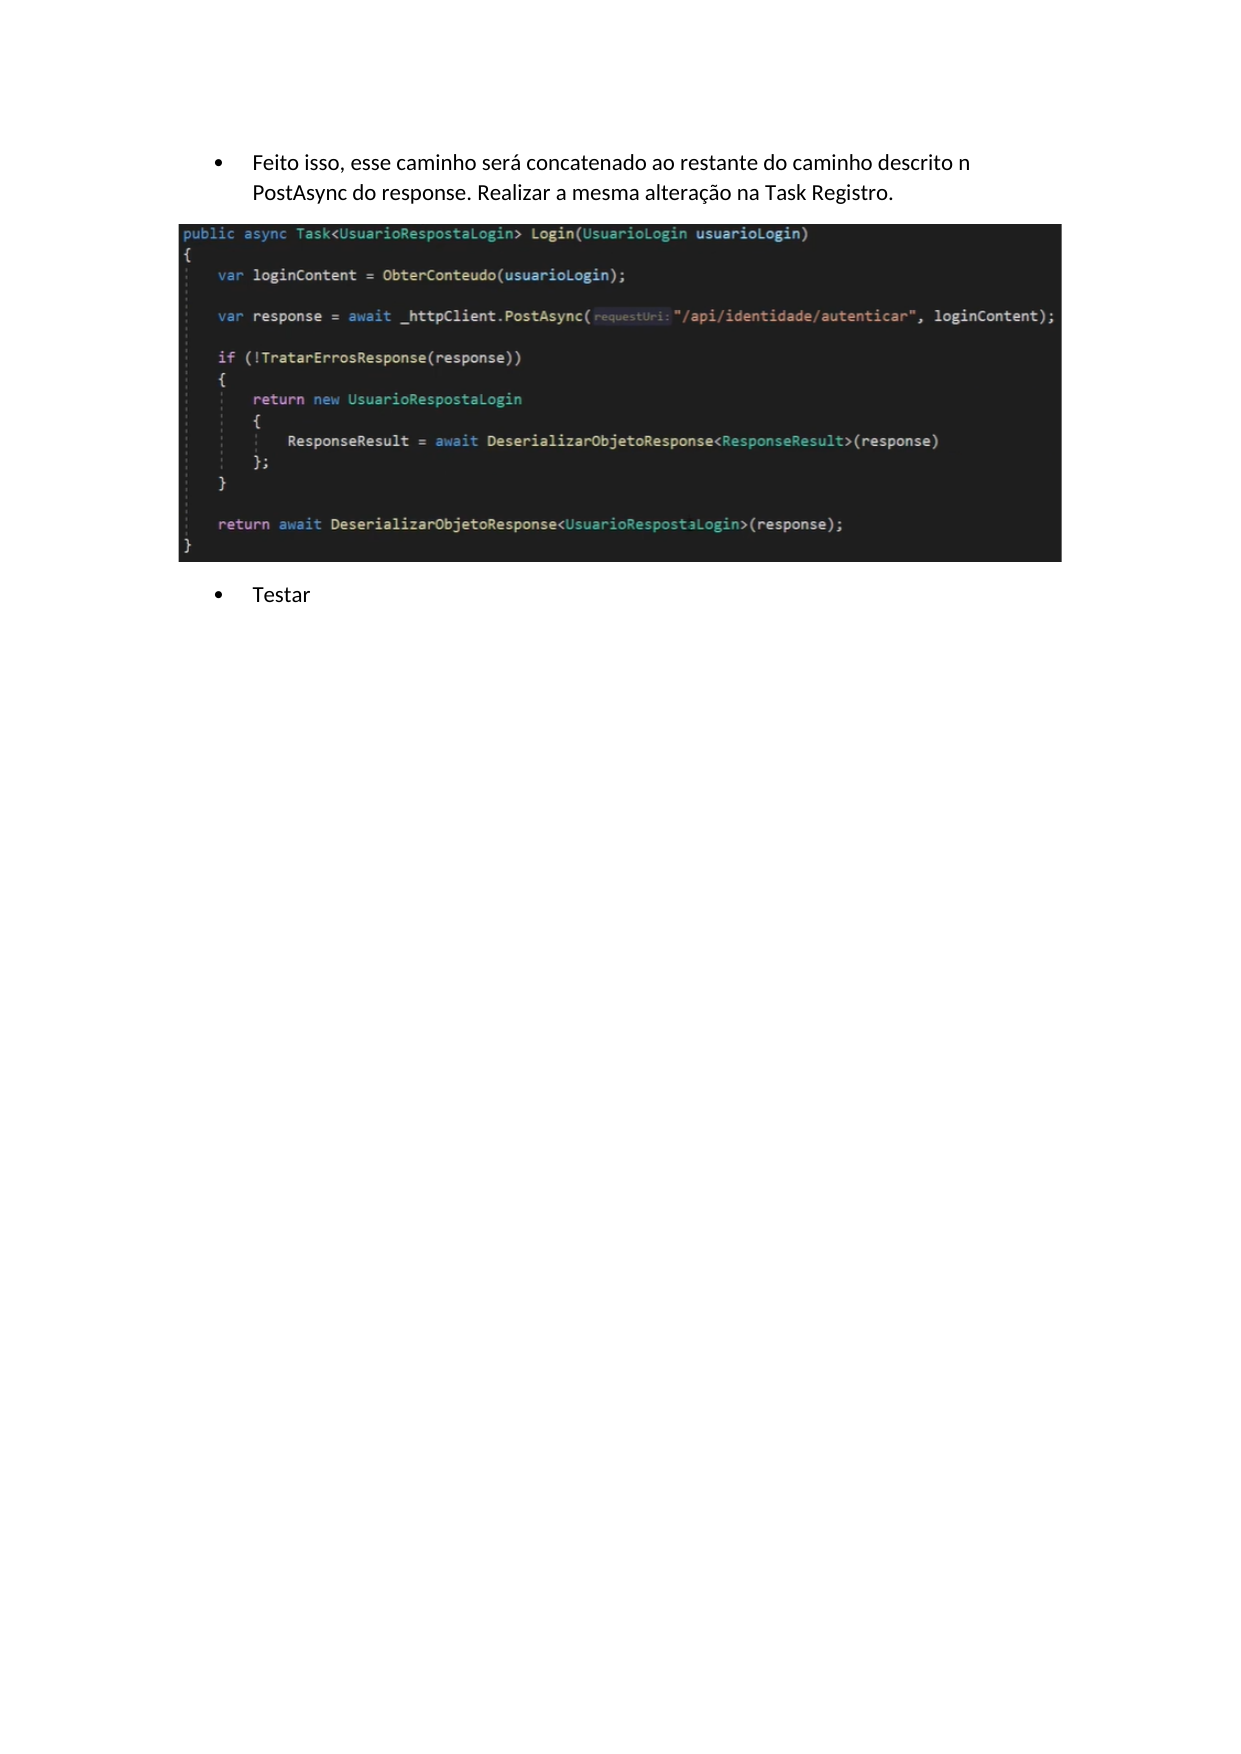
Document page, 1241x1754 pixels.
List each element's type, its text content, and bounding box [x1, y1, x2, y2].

list Feito isso, esse caminho será concatenado ao restante do caminho descrito n PostAsync do response. Realizar a mesma alteração na Task Registro. [215, 148, 1063, 206]
picture [178, 224, 1062, 562]
list Testar [215, 580, 1063, 608]
